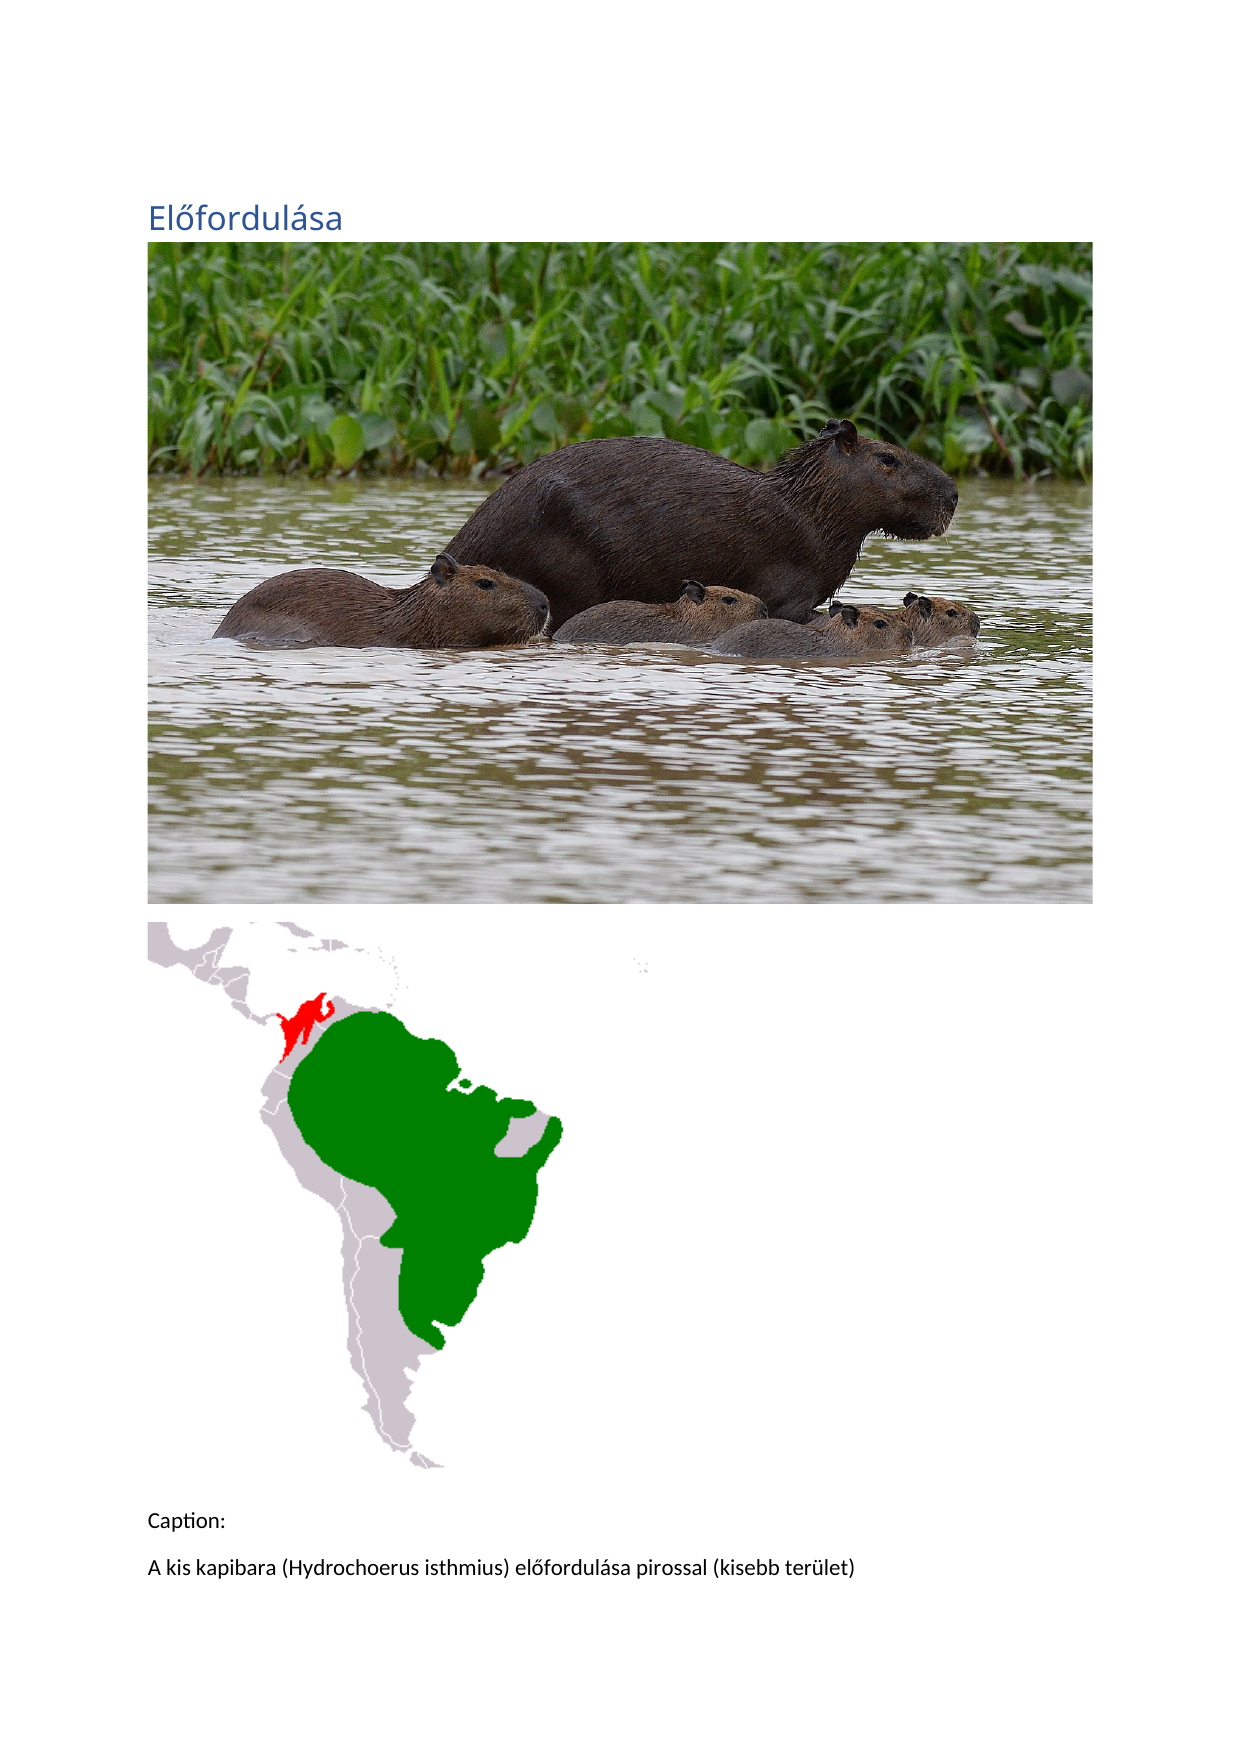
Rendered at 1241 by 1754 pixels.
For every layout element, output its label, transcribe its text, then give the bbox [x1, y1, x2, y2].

text A kis kapibara (Hydrochoerus isthmius) előfordulása pirossal (kisebb terület) [148, 1553, 1093, 1581]
text Caption: [148, 1506, 1093, 1534]
picture [147, 242, 1093, 904]
picture [147, 922, 651, 1488]
text Előfordulása [148, 194, 1093, 242]
